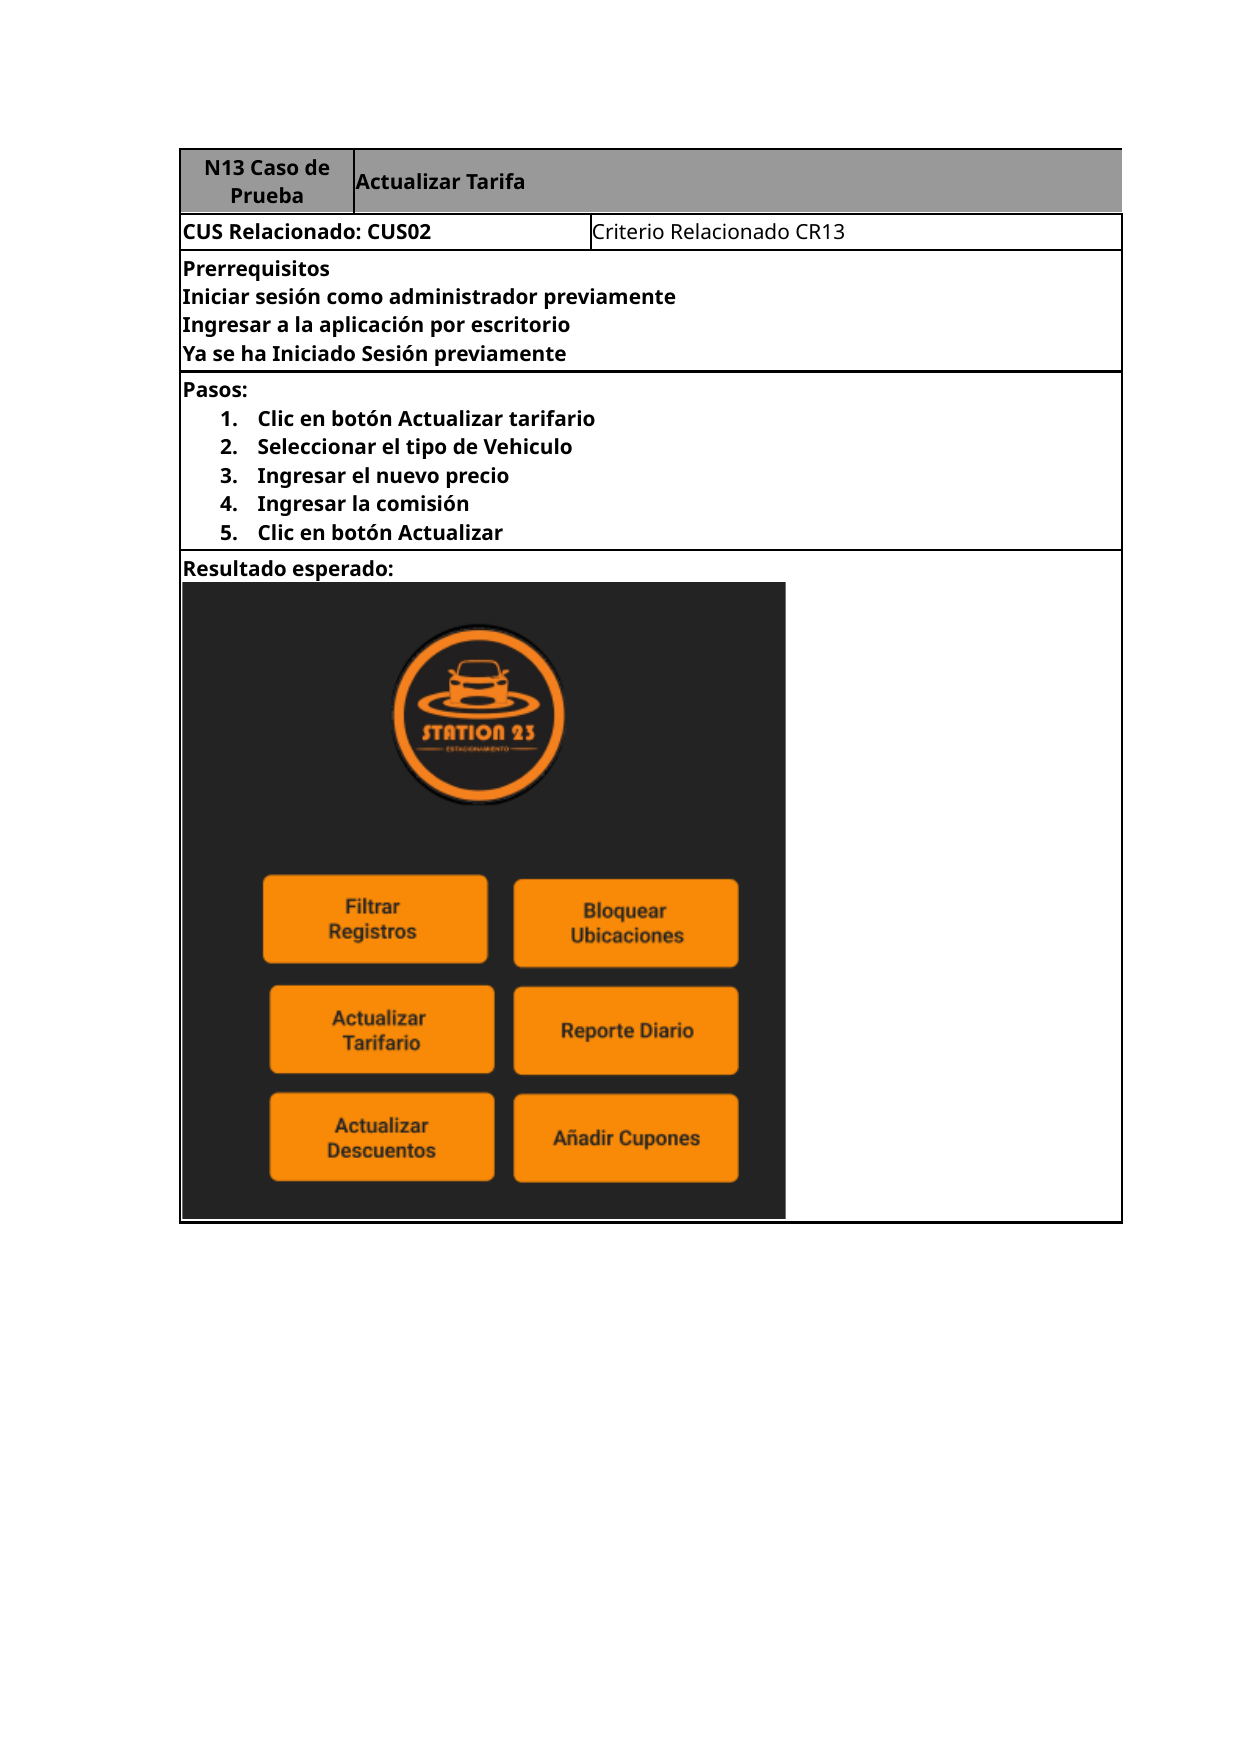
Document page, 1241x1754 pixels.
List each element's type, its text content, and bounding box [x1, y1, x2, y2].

table_cell Prerrequisitos Iniciar sesión como administrador previamente Ingresar a la aplicación por escritorio Ya se ha Iniciado Sesión previamente [181, 251, 1121, 370]
table_cell Pasos: Clic en botón Actualizar tarifario Seleccionar el tipo de Vehiculo Ingresar el nuevo precio Ingresar la comisión Clic en botón Actualizar [181, 373, 1121, 549]
table_header N13 Caso de Prueba [181, 150, 353, 212]
table_cell CUS Relacionado: CUS02 [181, 215, 590, 249]
table_header Actualizar Tarifa [355, 150, 1122, 212]
table_cell Resultado esperado: Aparece la tarifa actualizada en la pantalla de administrador. [181, 551, 1121, 1221]
picture [182, 582, 786, 1219]
table_cell Criterio Relacionado CR13 [592, 215, 1121, 249]
